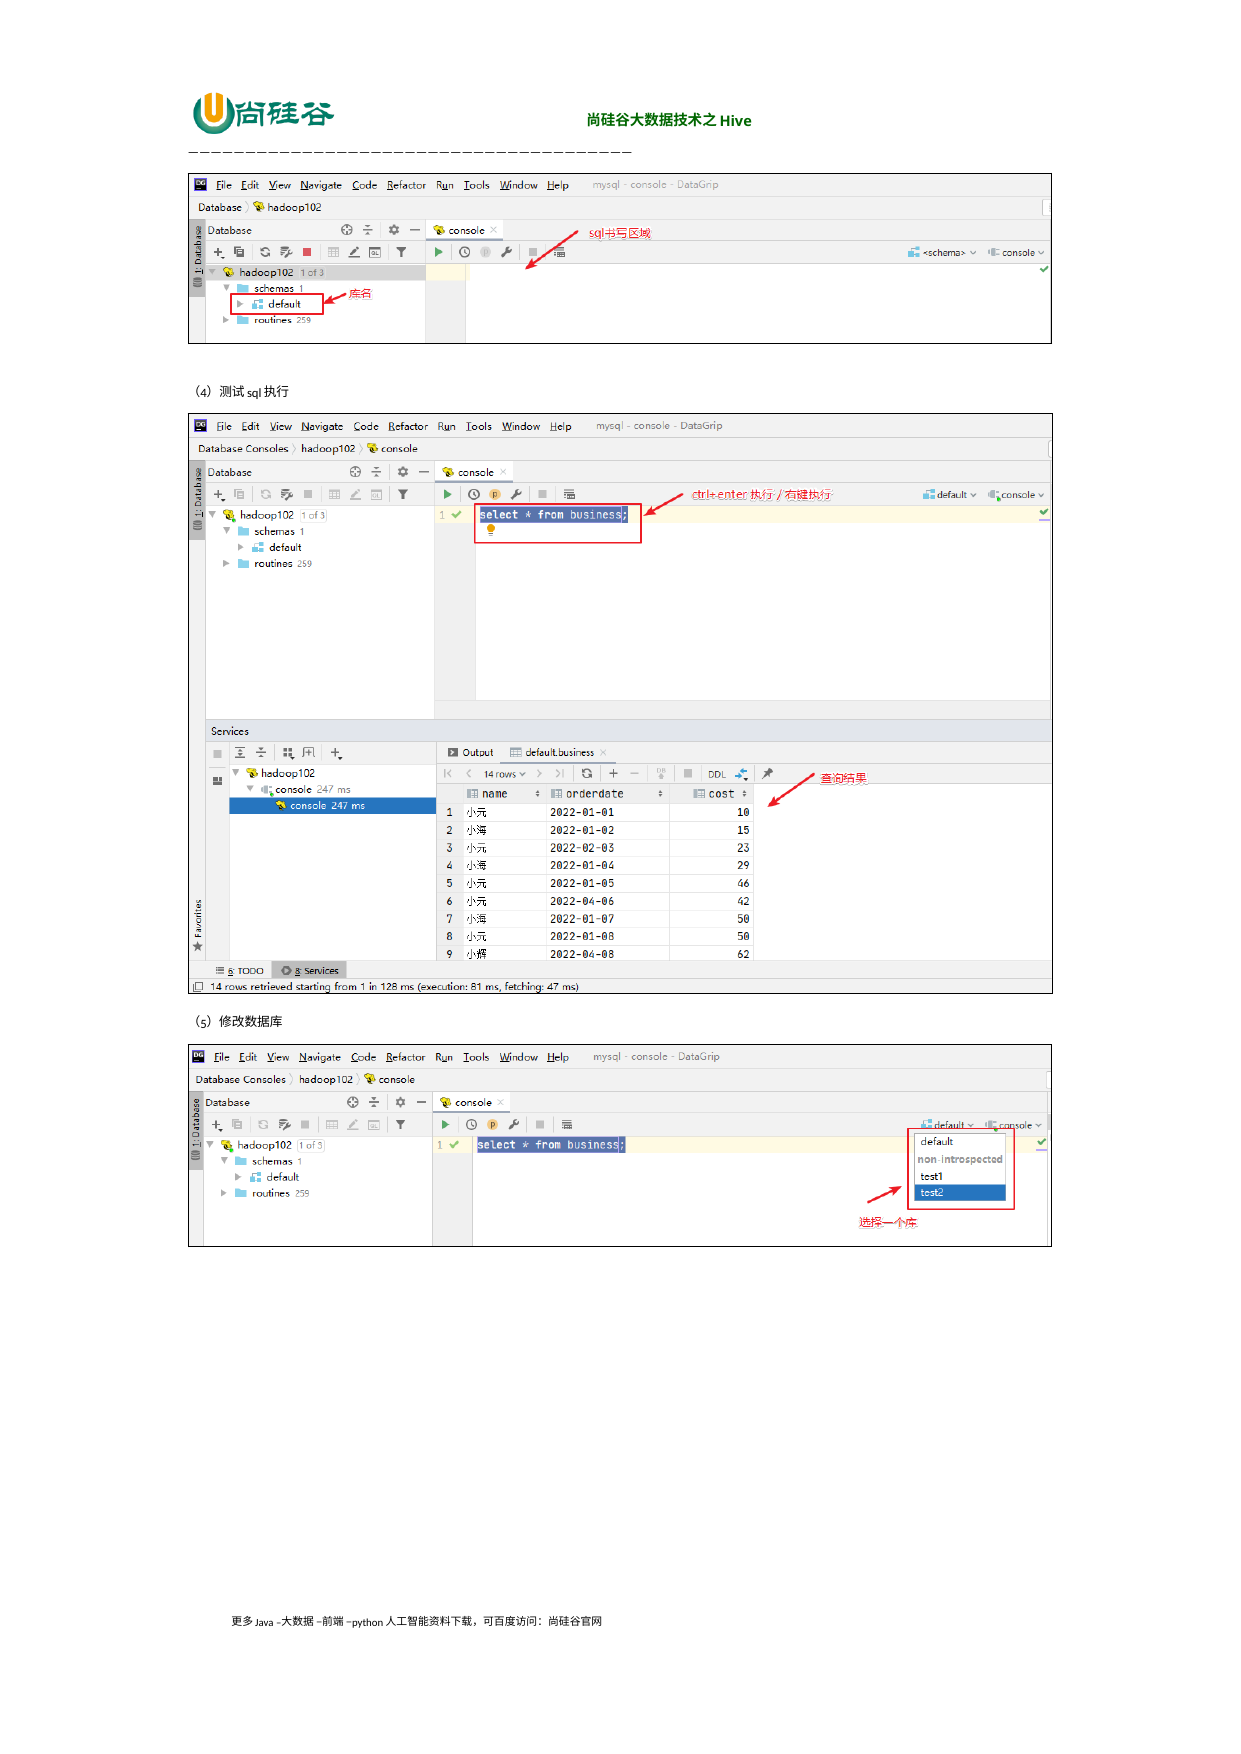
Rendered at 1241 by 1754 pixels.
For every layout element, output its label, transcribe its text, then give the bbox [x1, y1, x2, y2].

text （4）测试sql执行 [187, 381, 1053, 413]
text （5）修改数据库 [187, 1012, 1053, 1044]
